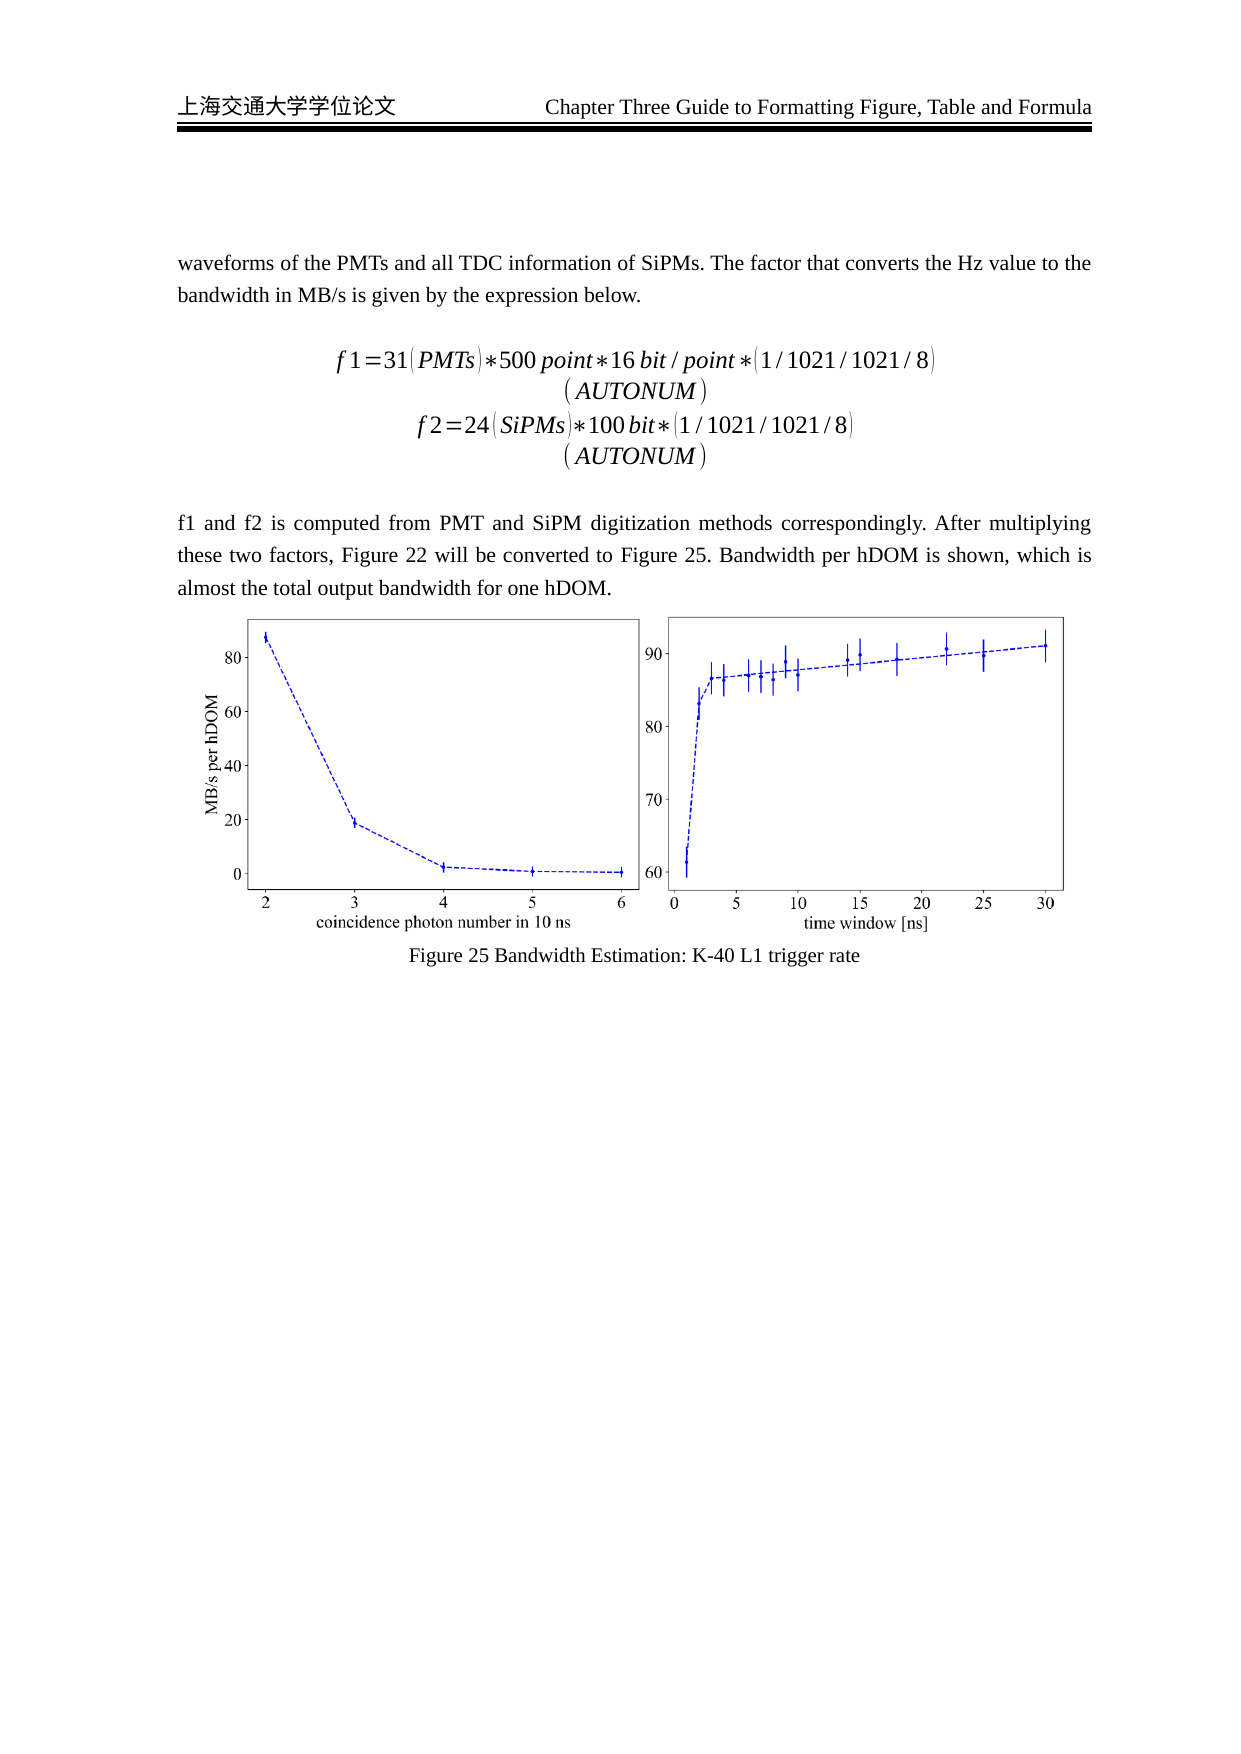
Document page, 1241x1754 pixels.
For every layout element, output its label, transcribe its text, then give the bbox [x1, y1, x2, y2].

text f1 and f2 is computed from PMT and SiPM digitization methods correspondingly. After multiplying these two factors, Figure 21 will be converted to Figure 24. Bandwidth per hDOM is shown, which is almost the total output bandwidth for one hDOM. [177, 506, 1092, 604]
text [177, 246, 1092, 311]
picture [202, 611, 1067, 934]
